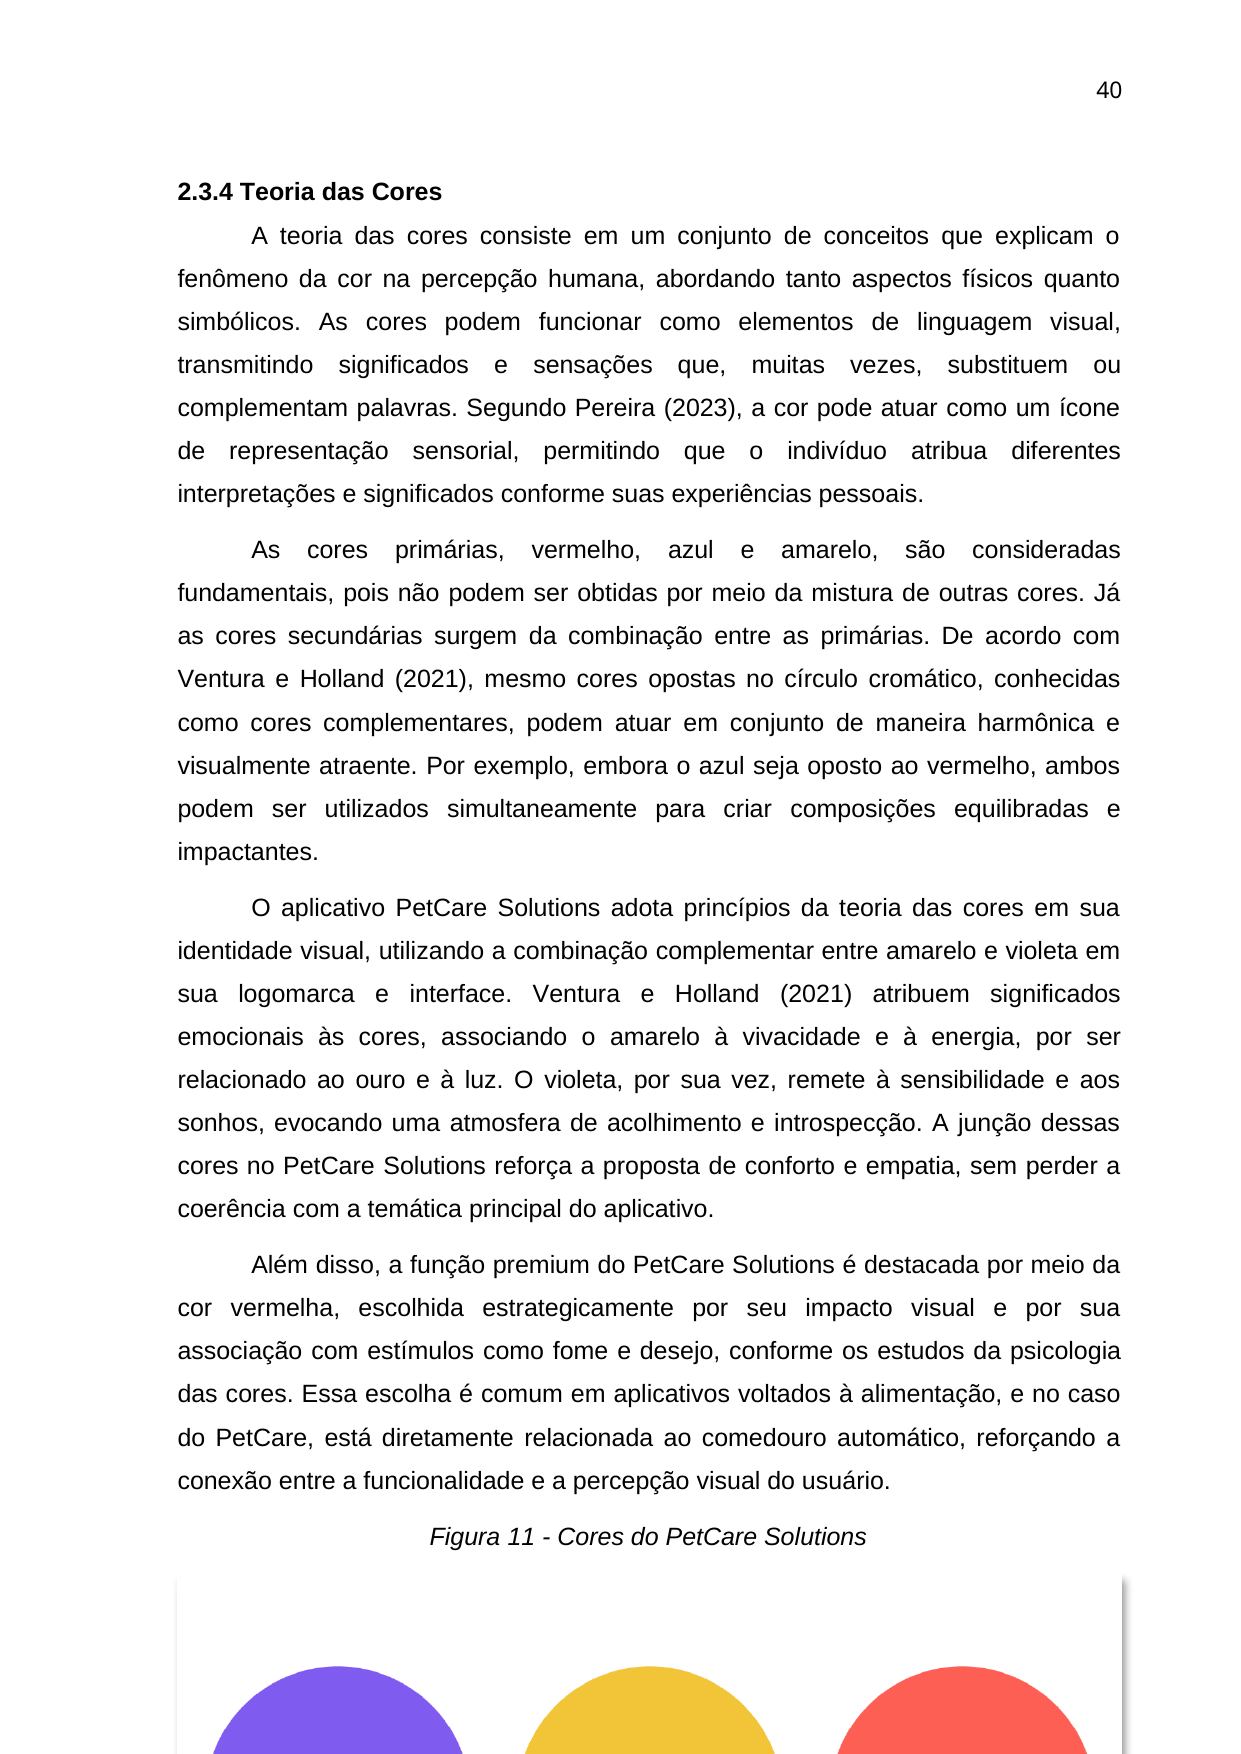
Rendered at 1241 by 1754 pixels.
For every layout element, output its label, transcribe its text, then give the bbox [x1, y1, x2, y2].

picture [177, 1597, 1122, 1754]
subtitle 2.3.4 Teoria das Cores [177, 177, 1122, 206]
text O aplicativo PetCare Solutions adota princípios da teoria das cores em sua identidade visual, utilizando a combinação complementar entre amarelo e violeta em sua logomarca e interface. Ventura e Holland (2021) atribuem significados emocionais às cores, associando o amarelo à vivacidade e à energia, por ser relacionado ao ouro e à luz. O violeta, por sua vez, remete à sensibilidade e aos sonhos, evocando uma atmosfera de acolhimento e introspecção. A junção dessas cores no PetCare Solutions reforça a proposta de conforto e empatia, sem perder a coerência com a temática principal do aplicativo. [177, 893, 1122, 1223]
text As cores primárias, vermelho, azul e amarelo, são consideradas fundamentais, pois não podem ser obtidas por meio da mistura de outras cores. Já as cores secundárias surgem da combinação entre as primárias. De acordo com Ventura e Holland (2021), mesmo cores opostas no círculo cromático, conhecidas como cores complementares, podem atuar em conjunto de maneira harmônica e visualmente atraente. Por exemplo, embora o azul seja oposto ao vermelho, ambos podem ser utilizados simultaneamente para criar composições equilibradas e impactantes. [177, 535, 1122, 866]
text Além disso, a função premium do PetCare Solutions é destacada por meio da cor vermelha, escolhida estrategicamente por seu impacto visual e por sua associação com estímulos como fome e desejo, conforme os estudos da psicologia das cores. Essa escolha é comum em aplicativos voltados à alimentação, e no caso do PetCare, está diretamente relacionada ao comedouro automático, reforçando a conexão entre a funcionalidade e a percepção visual do usuário. [177, 1250, 1122, 1494]
text A teoria das cores consiste em um conjunto de conceitos que explicam o fenômeno da cor na percepção humana, abordando tanto aspectos físicos quanto simbólicos. As cores podem funcionar como elementos de linguagem visual, transmitindo significados e sensações que, muitas vezes, substituem ou complementam palavras. Segundo Pereira (2023), a cor pode atuar como um ícone de representação sensorial, permitindo que o indivíduo atribua diferentes interpretações e significados conforme suas experiências pessoais. [177, 221, 1122, 508]
